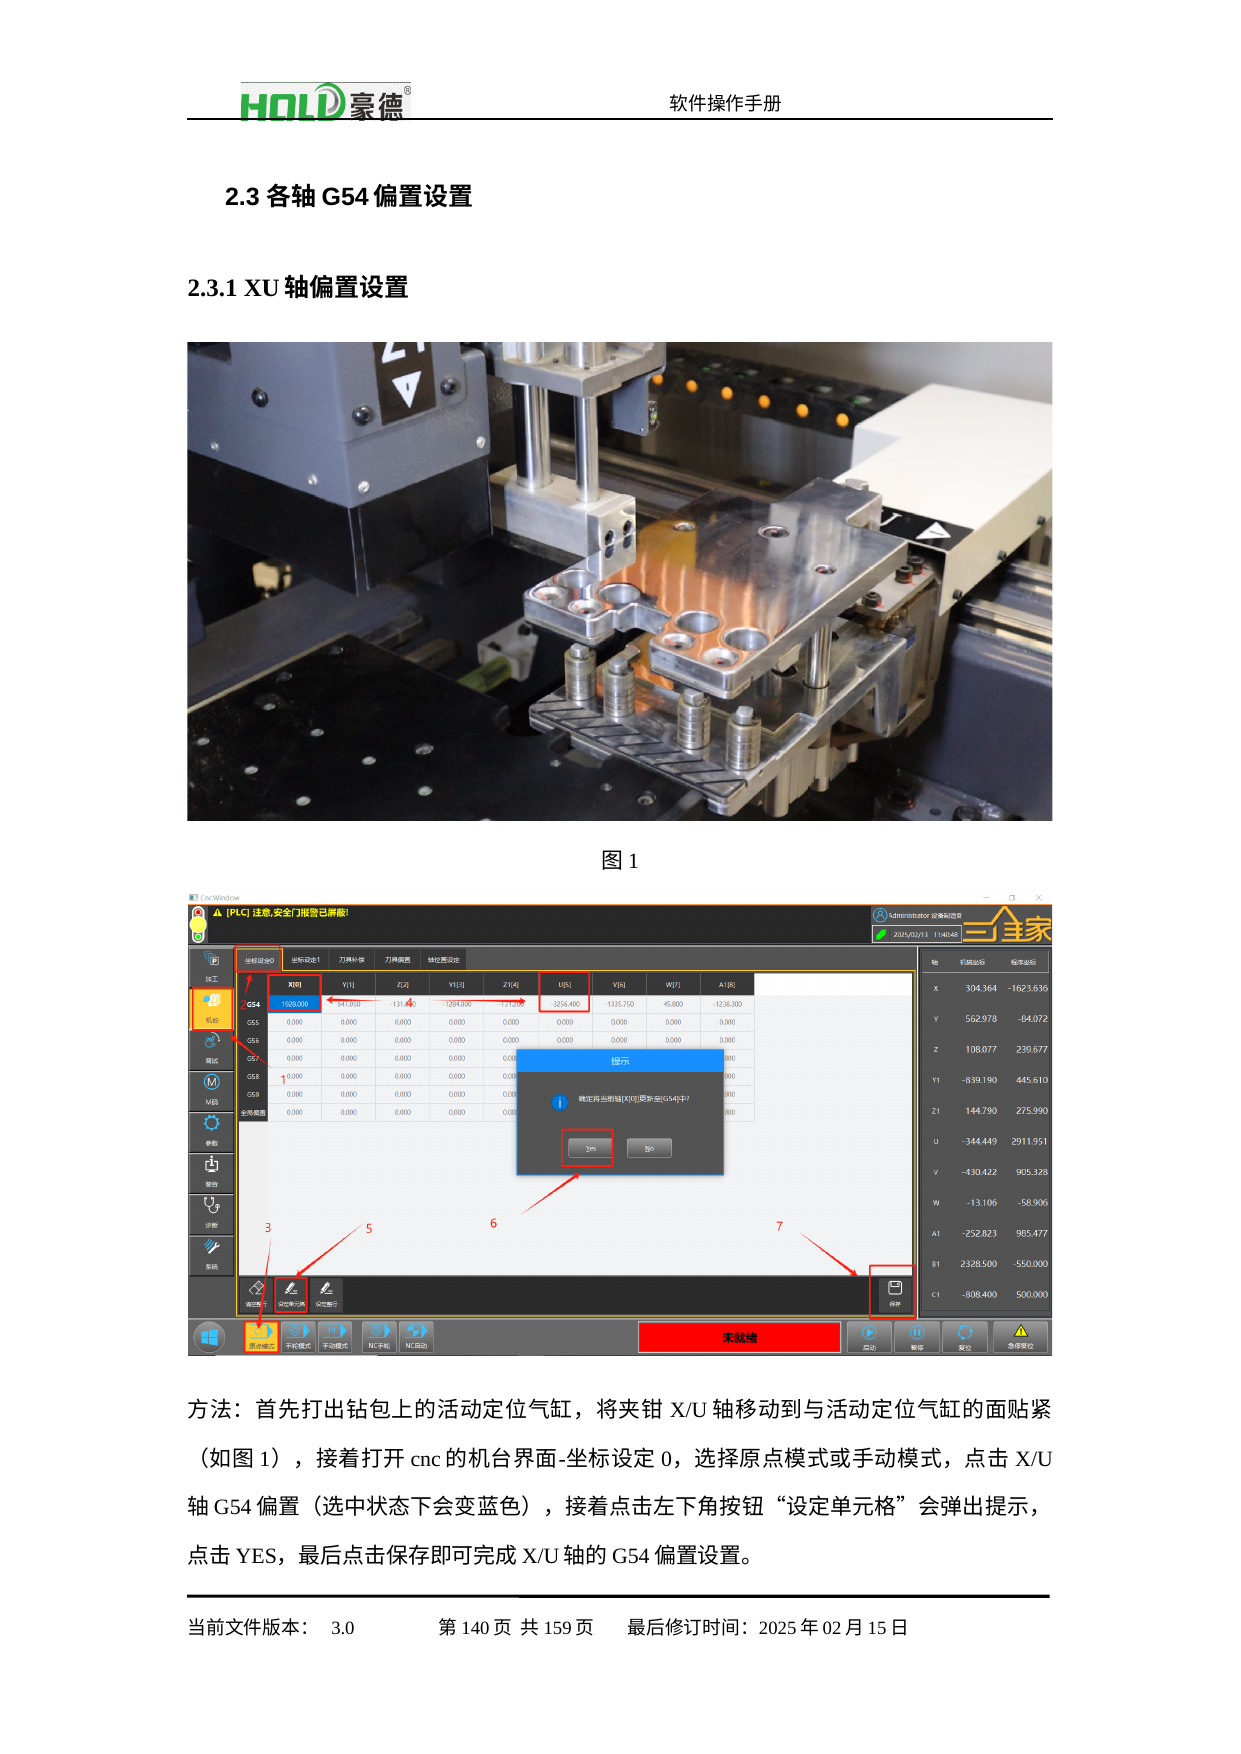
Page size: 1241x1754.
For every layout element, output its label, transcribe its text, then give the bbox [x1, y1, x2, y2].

text 图1 [187, 843, 1053, 875]
picture [240, 82, 411, 118]
text 方法：首先打出钻包上的活动定位气缸，将夹钳X/U轴移动到与活动定位气缸的面贴紧（如图1），接着打开cnc的机台界面-坐标设定0，选择原点模式或手动模式，点击X/U轴G54偏置（选中状态下会变蓝色），接着点击左下角按钮“设定单元格”会弹出提示，点击YES，最后点击保存即可完成X/U轴的G54偏置设置。 [187, 1391, 1053, 1570]
subtitle XU轴偏置设置 [187, 253, 1053, 318]
picture [187, 342, 1053, 821]
subtitle 各轴G54偏置设置 [225, 162, 1053, 227]
picture [188, 891, 1053, 1356]
